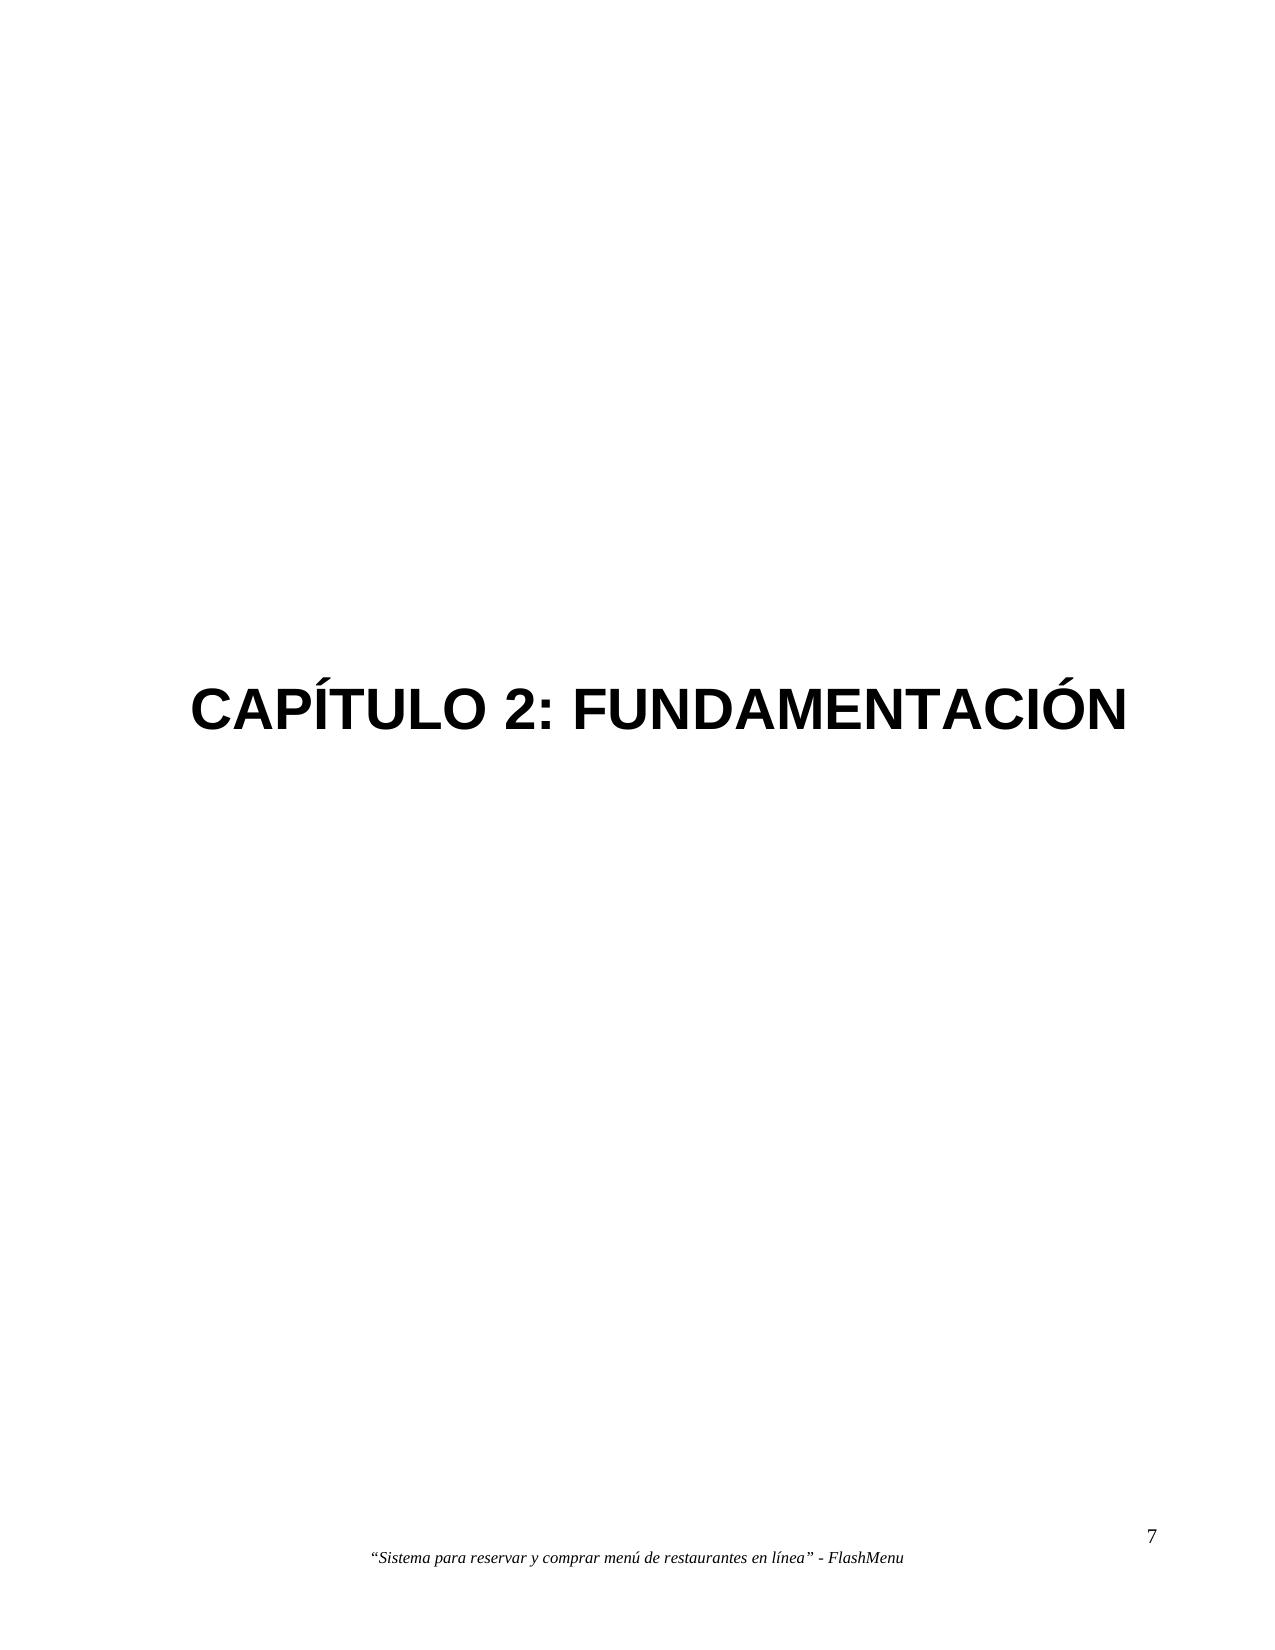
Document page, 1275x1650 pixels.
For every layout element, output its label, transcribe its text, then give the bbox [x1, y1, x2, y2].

list CAPÍTULO 2: FUNDAMENTACIÓN [162, 675, 1157, 742]
